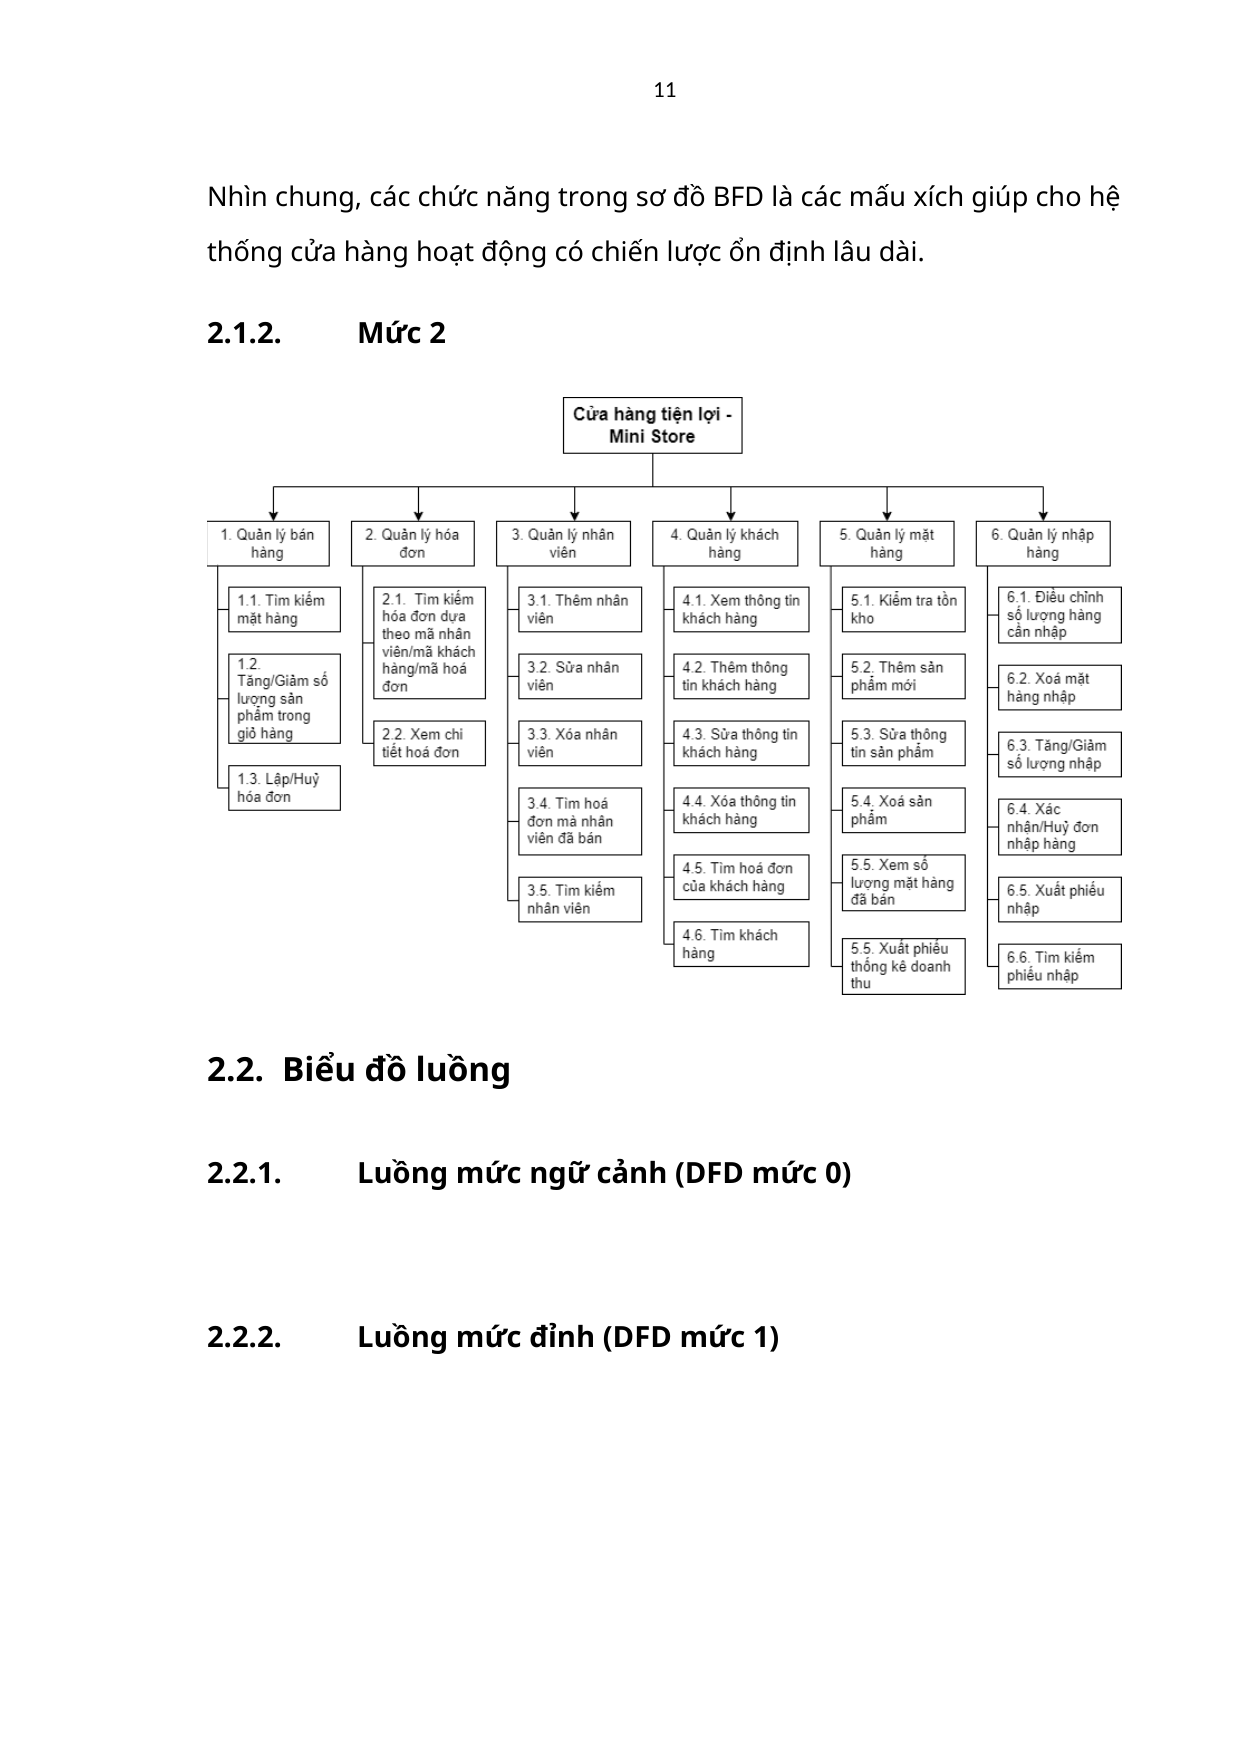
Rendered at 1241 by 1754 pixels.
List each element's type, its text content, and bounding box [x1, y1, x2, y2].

subtitle Luồng mức ngữ cảnh (DFD mức 0) [207, 1152, 1122, 1192]
picture [207, 397, 1122, 995]
text Nhìn chung, các chức năng trong sơ đồ BFD là các mấu xích giúp cho hệ thống cửa hàng hoạt động có chiến lược ổn định lâu dài. [207, 177, 1122, 269]
subtitle Biểu đồ luồng [207, 1046, 1122, 1092]
subtitle Luồng mức đỉnh (DFD mức 1) [207, 1317, 1122, 1356]
subtitle Mức 2 [207, 313, 1122, 352]
